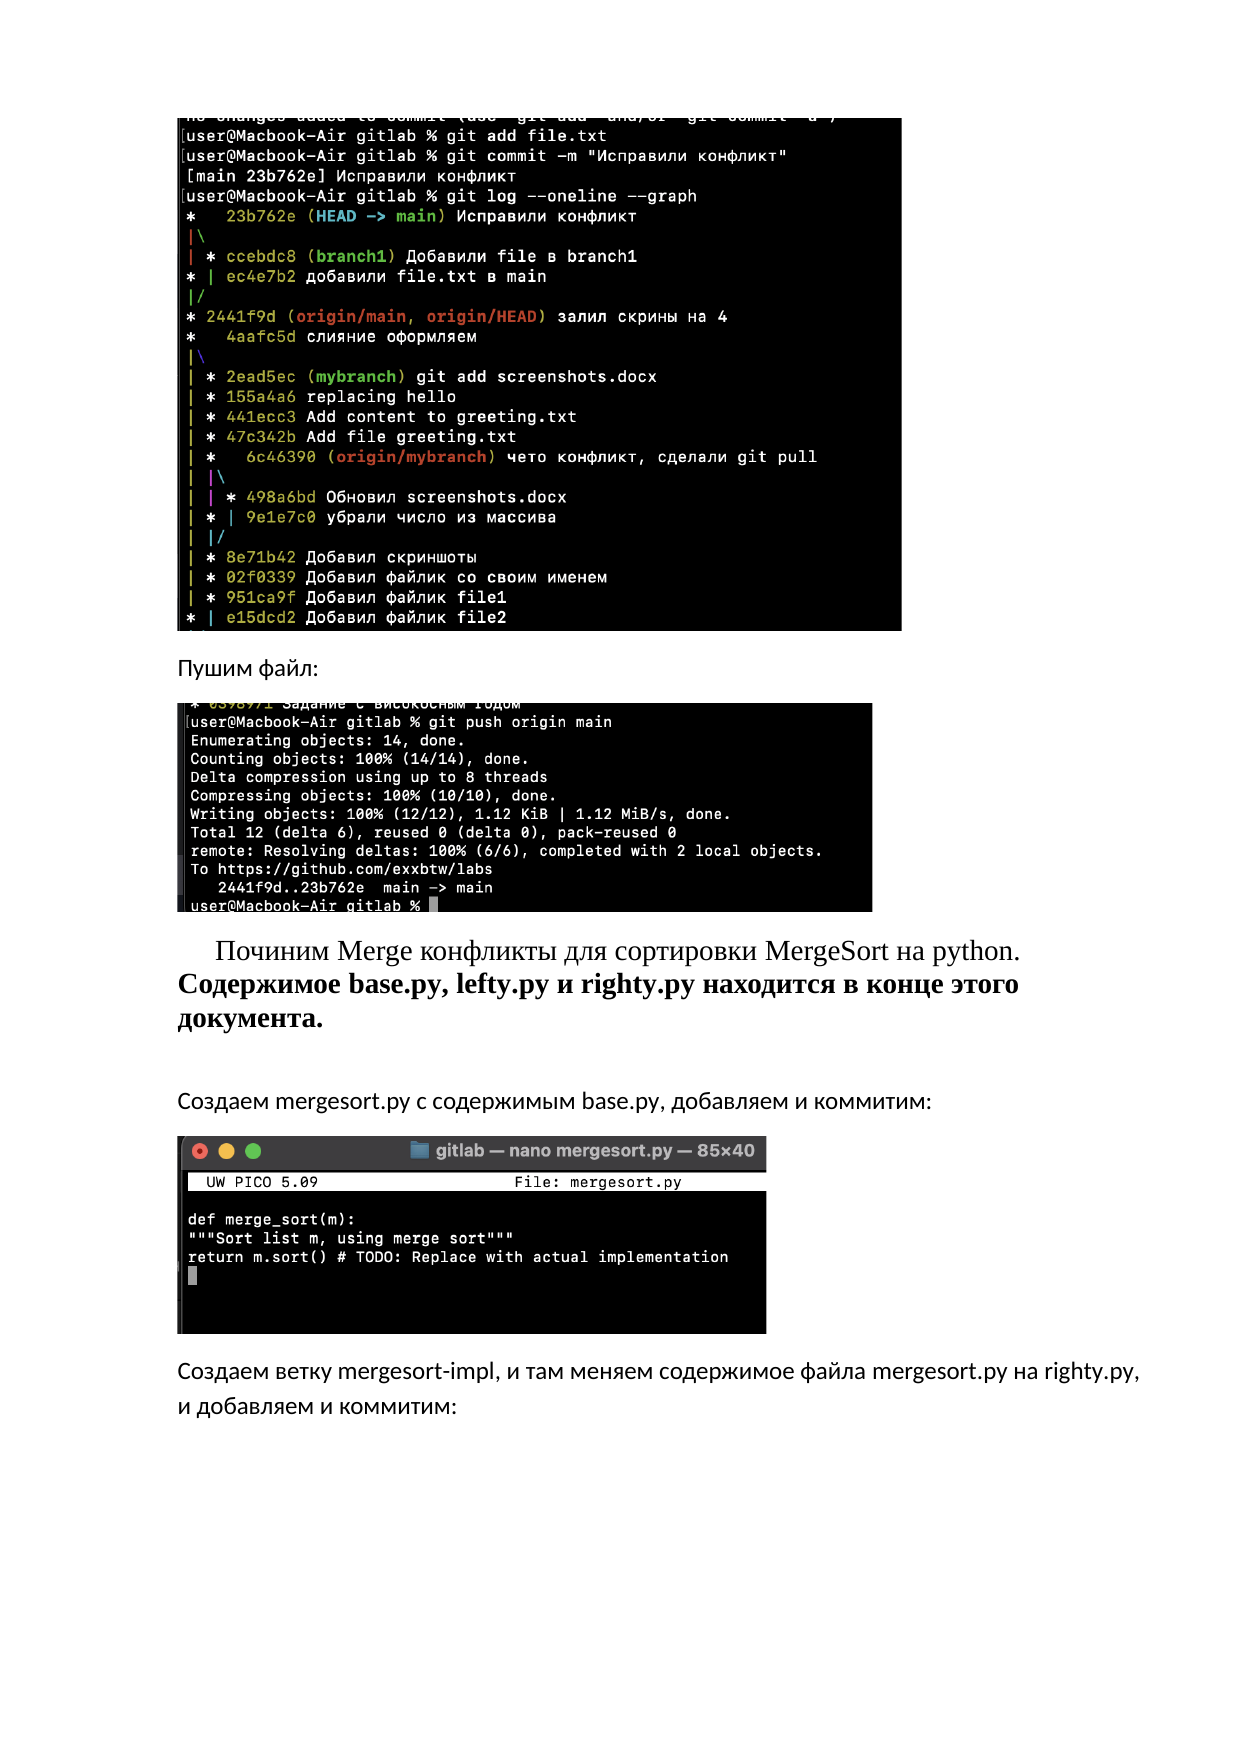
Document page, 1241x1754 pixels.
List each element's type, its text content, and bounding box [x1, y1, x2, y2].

picture [177, 703, 873, 912]
picture [177, 118, 902, 631]
picture [177, 1136, 767, 1334]
text Создаем ветку mergesort-impl, и там меняем содержимое файла mergesort.py на righty.py, и добавляем и коммитим: [177, 1355, 1152, 1420]
text Починим Merge конфликты для сортировки MergeSort на python. Содержимое base.py, lefty.py и righty.py находится в конце этого документа. [177, 933, 1152, 1033]
text Пушим файл: [177, 652, 1152, 682]
text Создаем mergesort.py с содержимым base.py, добавляем и коммитим: [177, 1085, 1152, 1116]
